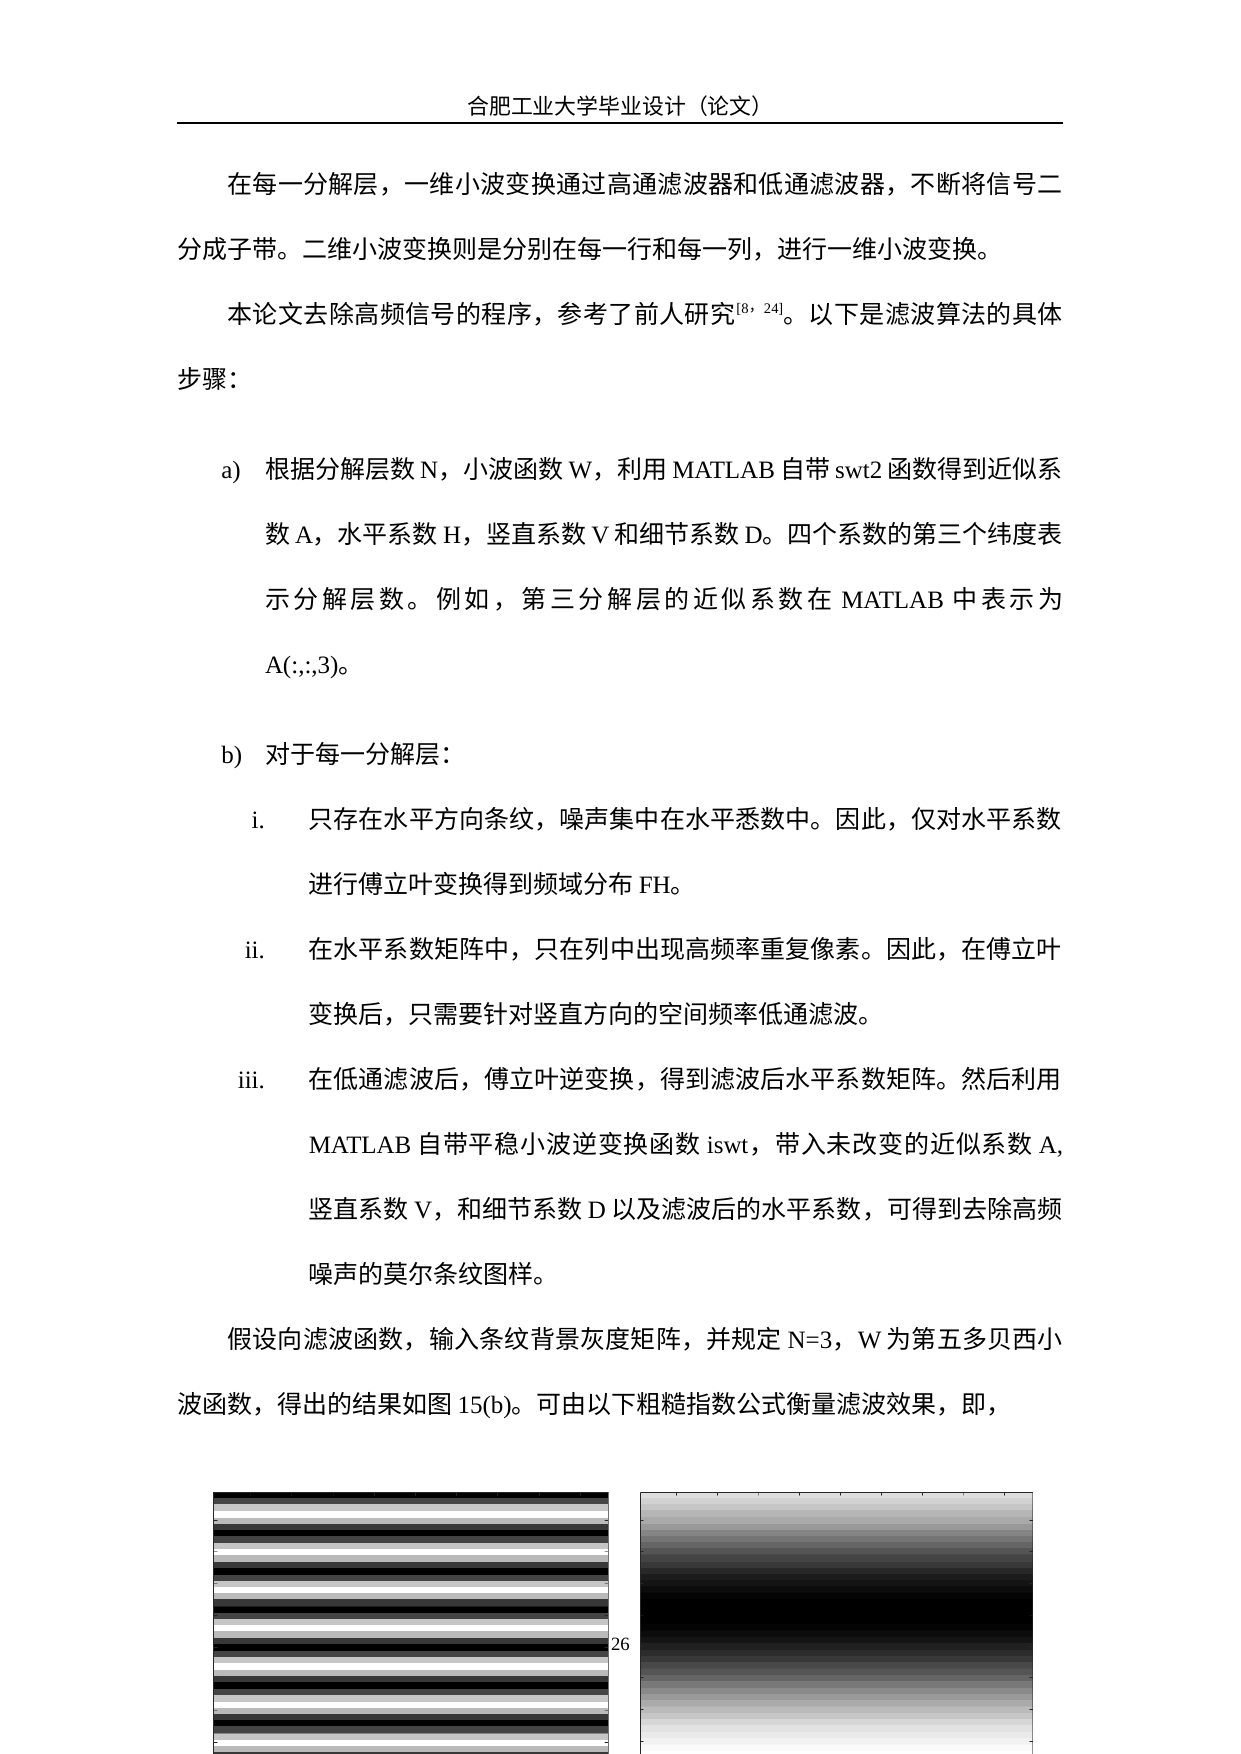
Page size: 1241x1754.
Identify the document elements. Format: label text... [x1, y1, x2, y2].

picture [639, 1491, 1034, 1754]
list 对于每一分解层： [221, 720, 1063, 785]
text 假设向滤波函数，输入条纹背景灰度矩阵，并规定N=3，W为第五多贝西小波函数，得出的结果如图15(b)。可由以下粗糙指数公式衡量滤波效果，即， [177, 1305, 1063, 1435]
picture [212, 1491, 609, 1754]
list 根据分解层数N，小波函数W，利用MATLAB自带swt2函数得到近似系数A，水平系数H，竖直系数V和细节系数D。四个系数的第三个纬度表示分解层数。例如，第三分解层的近似系数在MATLAB中表示为A(:,:,3)。 [221, 435, 1063, 695]
list 在低通滤波后，傅立叶逆变换，得到滤波后水平系数矩阵。然后利用MATLAB自带平稳小波逆变换函数iswt，带入未改变的近似系数A,竖直系数V，和细节系数D以及滤波后的水平系数，可得到去除高频噪声的莫尔条纹图样。 [265, 1045, 1063, 1305]
list 在水平系数矩阵中，只在列中出现高频率重复像素。因此，在傅立叶变换后，只需要针对竖直方向的空间频率低通滤波。 [265, 915, 1063, 1045]
text 本论文去除高频信号的程序，参考了前人研究[8，24]。以下是滤波算法的具体步骤： [177, 280, 1063, 410]
list 只存在水平方向条纹，噪声集中在水平悉数中。因此，仅对水平系数进行傅立叶变换得到频域分布FH。 [265, 785, 1063, 915]
text 在每一分解层，一维小波变换通过高通滤波器和低通滤波器，不断将信号二分成子带。二维小波变换则是分别在每一行和每一列，进行一维小波变换。 [177, 150, 1063, 280]
